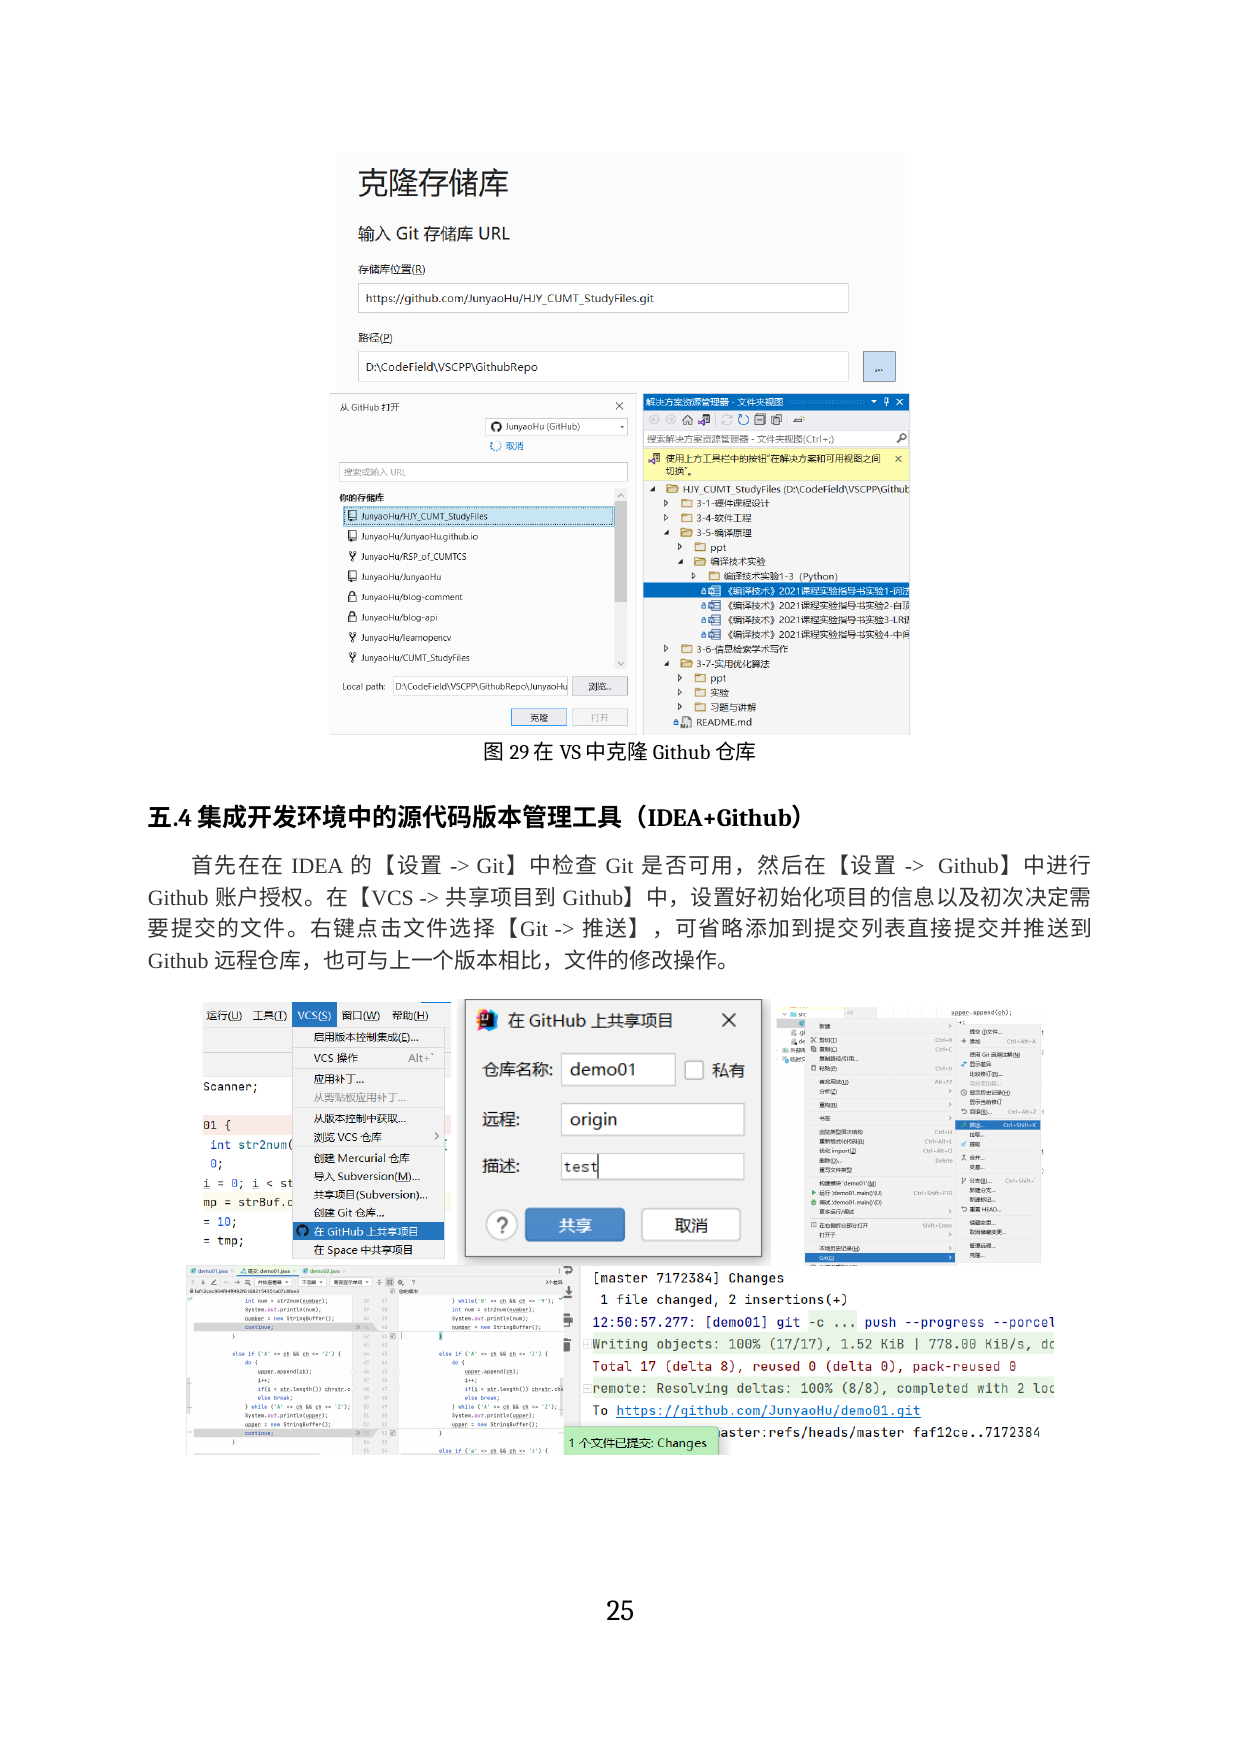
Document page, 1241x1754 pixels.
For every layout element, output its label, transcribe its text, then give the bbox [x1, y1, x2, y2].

subtitle 集成开发环境中的源代码版本管理工具（IDEA+Github） [148, 783, 1093, 848]
text 首先在在 IDEA 的【设置 -> Git】中检查 Git 是否可用，然后在【设置 -> Github】中进行 Github 账户授权。在【VCS -> 共享项目到 Github】中，设置好初始化项目的信息以及初次决定需要提交的文件。右键点击文件选择【Git -> 推送】，可省略添加到提交列表直接提交并推送到 Github 远程仓库，也可与上一个版本相比，文件的修改操作。 [148, 848, 1093, 974]
picture [329, 152, 911, 735]
text 图 29 在 VS 中克隆 Github 仓库 [148, 734, 1093, 767]
picture [186, 999, 1054, 1455]
